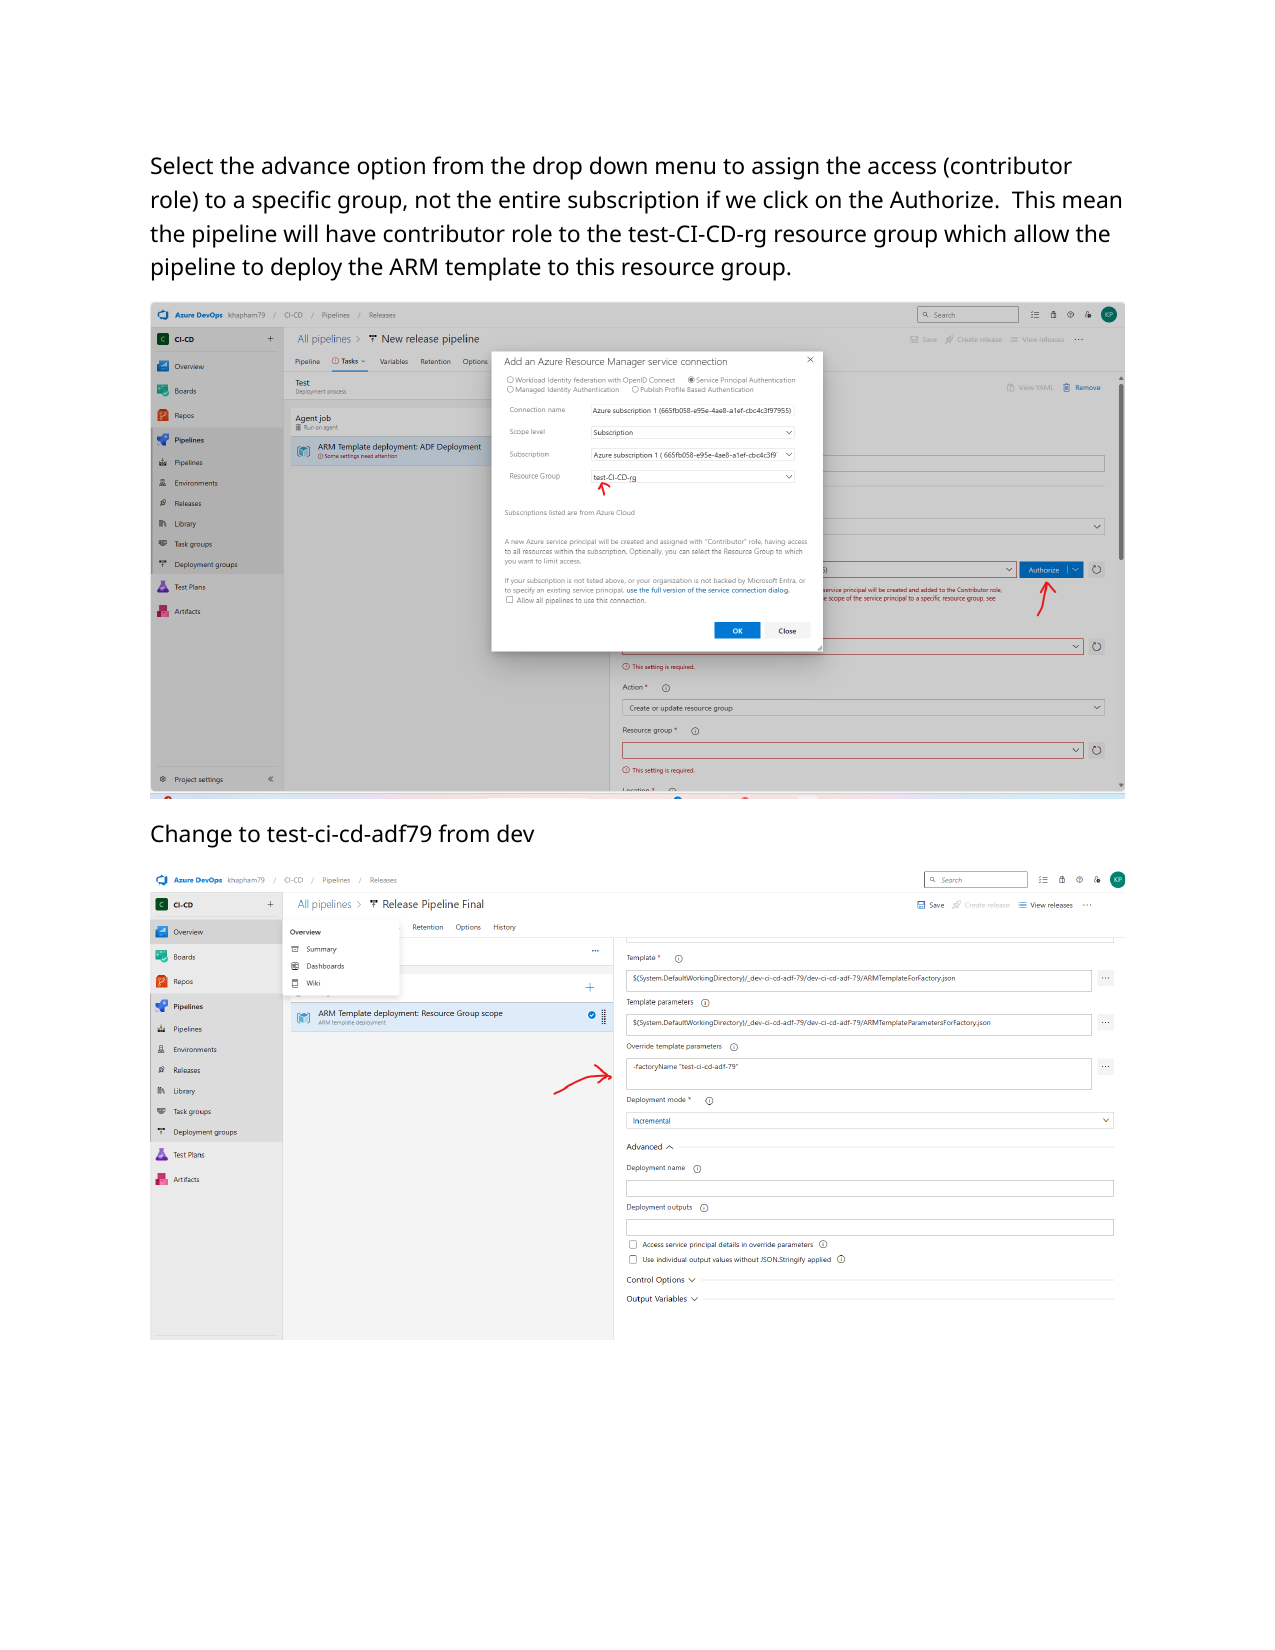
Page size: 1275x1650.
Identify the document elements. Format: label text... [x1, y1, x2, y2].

picture [150, 301, 1125, 799]
text Select the advance option from the drop down menu to assign the access (contributor role) to a specific group, not the entire subscription if we click on the Authorize. This mean the pipeline will have contributor role to the test-CI-CD-rg resource group which allow the pipeline to deploy the ARM template to this resource group. [150, 150, 1125, 282]
picture [150, 868, 1125, 1340]
text Change to test-ci-cd-adf79 from dev [150, 818, 1125, 849]
